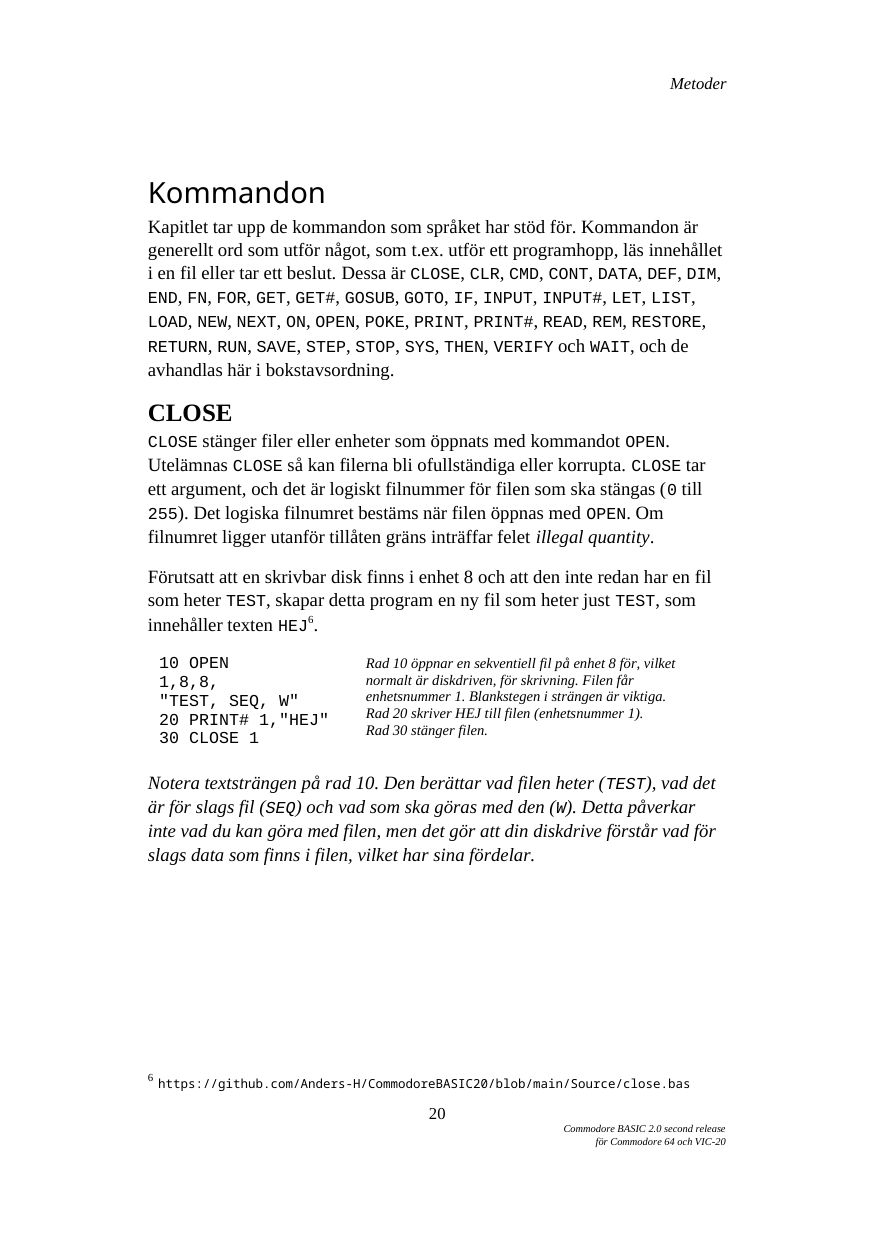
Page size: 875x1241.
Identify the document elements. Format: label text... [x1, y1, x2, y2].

subtitle Kommandon [148, 173, 726, 212]
text Kapitlet tar upp de kommandon som språket har stöd för. Kommandon är generellt ord som utför något, som t.ex. utför ett programhopp, läs innehållet i en fil eller tar ett beslut. Dessa är CLOSE, CLR, CMD, CONT, DATA, DEF, DIM, END, FN, FOR, GET, GET#, GOSUB, GOTO, IF, INPUT, INPUT#, LET, LIST, LOAD, NEW, NEXT, ON, OPEN, POKE, PRINT, PRINT#, READ, REM, RESTORE, RETURN, RUN, SAVE, STEP, STOP, SYS, THEN, VERIFY och WAIT, och de avhandlas här i bokstavsordning. [148, 216, 726, 380]
text CLOSE stänger filer eller enheter som öppnats med kommandot OPEN. Utelämnas CLOSE så kan filerna bli ofullständiga eller korrupta. CLOSE tar ett argument, och det är logiskt filnummer för filen som ska stängas (0 till 255). Det logiska filnumret bestäms när filen öppnas med OPEN. Om filnumret ligger utanför tillåten gräns inträffar felet illegal quantity. [148, 429, 726, 548]
table_header Rad 10 öppnar en sekventiell fil på enhet 8 för, vilket normalt är diskdriven, för skrivning. Filen får enhetsnummer 1. Blankstegen i strängen är viktiga. Rad 20 skriver HEJ till filen (enhetsnummer 1). Rad 30 stänger filen. [354, 655, 726, 749]
text Förutsatt att en skrivbar disk finns i enhet 8 och att den inte redan har en fil som heter TEST, skapar detta program en ny fil som heter just TEST, som innehåller texten HEJ. [148, 566, 726, 636]
subtitle CLOSE [148, 398, 726, 427]
table_header 10 OPEN 1,8,8, "TEST, SEQ, W" 20 PRINT# 1,"HEJ" 30 CLOSE 1 [148, 655, 354, 749]
text Notera textsträngen på rad 10. Den berättar vad filen heter (TEST), vad det är för slags fil (SEQ) och vad som ska göras med den (W). Detta påverkar inte vad du kan göra med filen, men det gör att din diskdrive förstår vad för slags data som finns i filen, vilket har sina fördelar. [148, 749, 726, 865]
